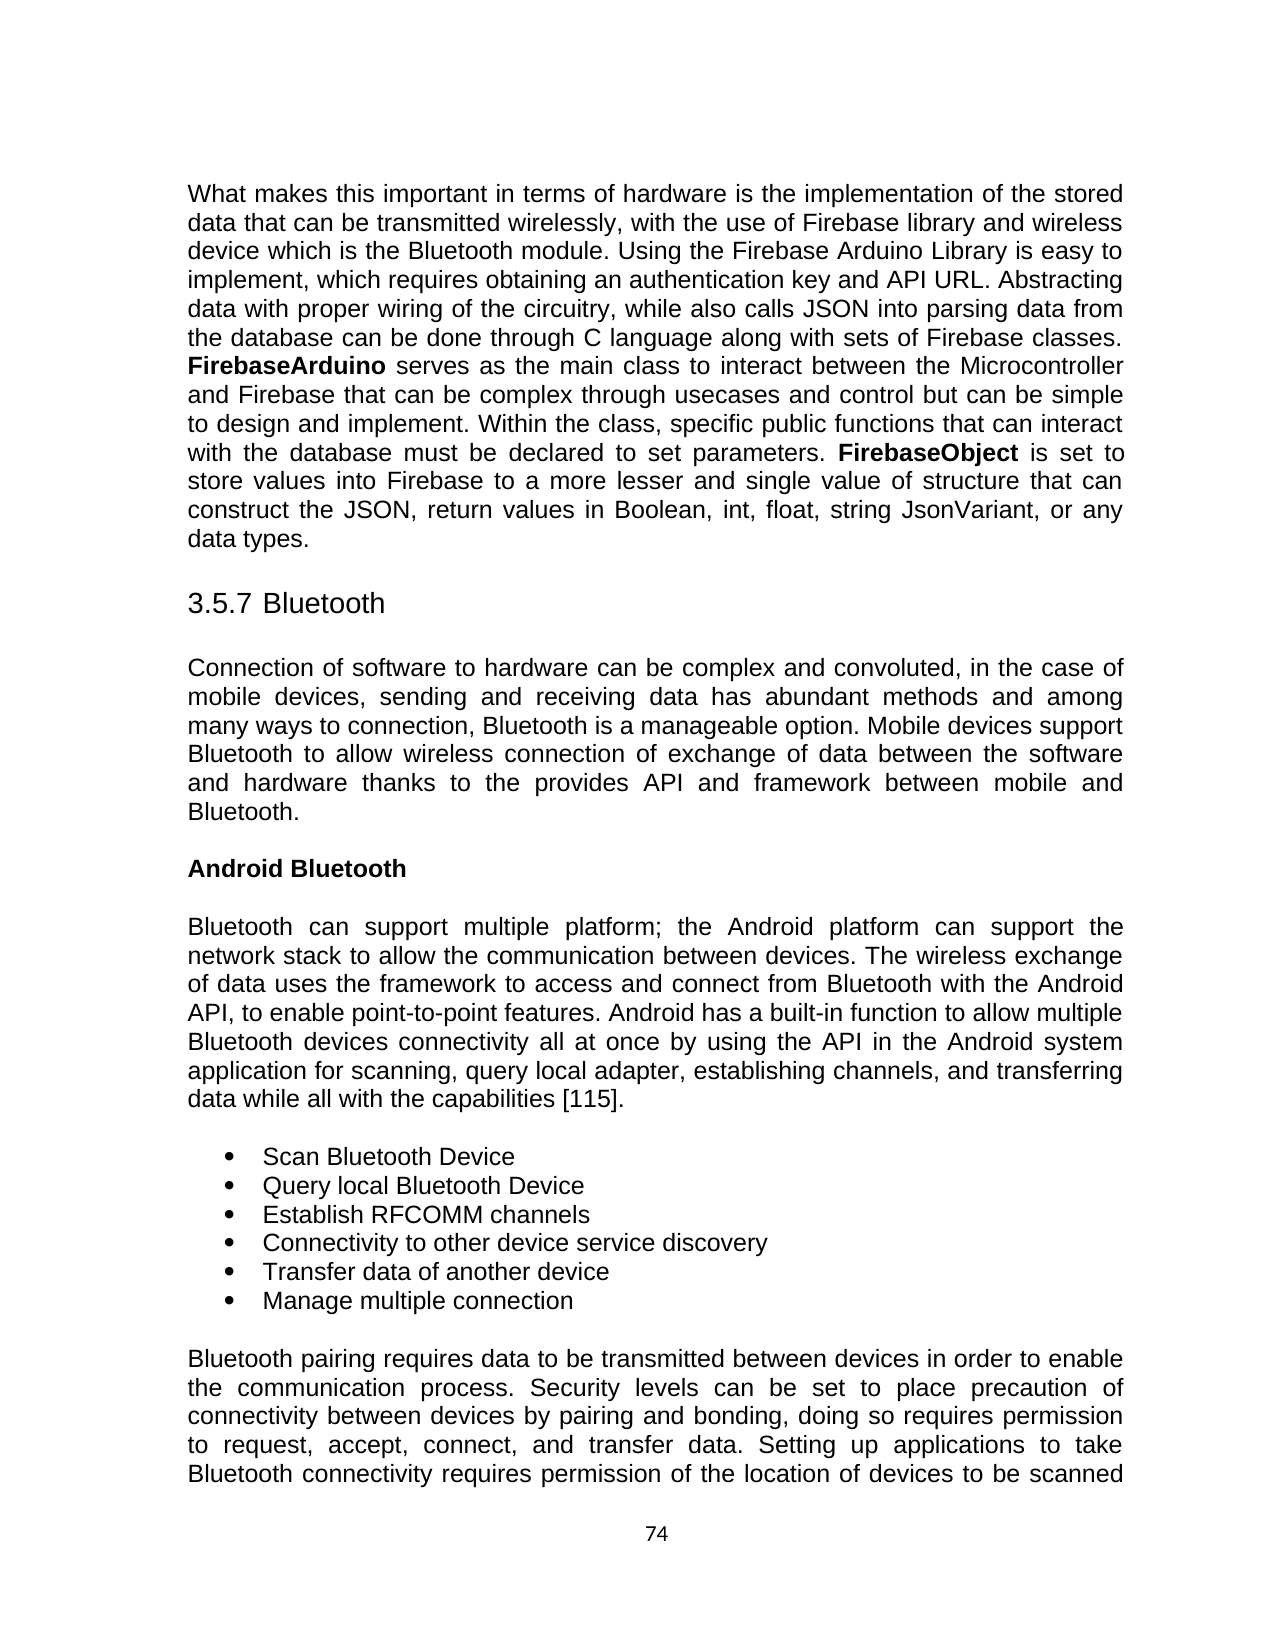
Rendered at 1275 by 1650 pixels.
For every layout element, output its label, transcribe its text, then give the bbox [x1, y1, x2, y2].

list Manage multiple connection [225, 1286, 1125, 1315]
list Establish RFCOMM channels [225, 1199, 1125, 1228]
list Transfer data of another device [225, 1257, 1125, 1286]
text What makes this important in terms of hardware is the implementation of the stored data that can be transmitted wirelessly, with the use of Firebase library and wireless device which is the Bluetooth module. Using the Firebase Arduino Library is easy to implement, which requires obtaining an authentication key and API URL. Abstracting data with proper wiring of the circuitry, while also calls JSON into parsing data from the database can be done through C language along with sets of Firebase classes. FirebaseArduino serves as the main class to interact between the Microcontroller and Firebase that can be complex through usecases and control but can be simple to design and implement. Within the class, specific public functions that can interact with the database must be declared to set parameters. FirebaseObject is set to store values into Firebase to a more lesser and single value of structure that can construct the JSON, return values in Boolean, int, float, string JsonVariant, or any data types. [187, 179, 1125, 552]
subtitle Bluetooth [187, 586, 1125, 619]
list Connectivity to other device service discovery [225, 1228, 1125, 1257]
text Connection of software to hardware can be complex and convoluted, in the case of mobile devices, sending and receiving data has abundant methods and among many ways to connection, Bluetooth is a manageable option. Mobile devices support Bluetooth to allow wireless connection of exchange of data between the software and hardware thanks to the provides API and framework between mobile and Bluetooth. [187, 653, 1125, 826]
text Bluetooth can support multiple platform; the Android platform can support the network stack to allow the communication between devices. The wireless exchange of data uses the framework to access and connect from Bluetooth with the Android API, to enable point-to-point features. Android has a built-in function to allow multiple Bluetooth devices connectivity all at once by using the API in the Android system application for scanning, query local adapter, establishing channels, and transferring data while all with the capabilities [115]. [187, 912, 1125, 1113]
text Android Bluetooth [187, 854, 1125, 883]
list Query local Bluetooth Device [225, 1171, 1125, 1199]
list Scan Bluetooth Device [225, 1142, 1125, 1171]
